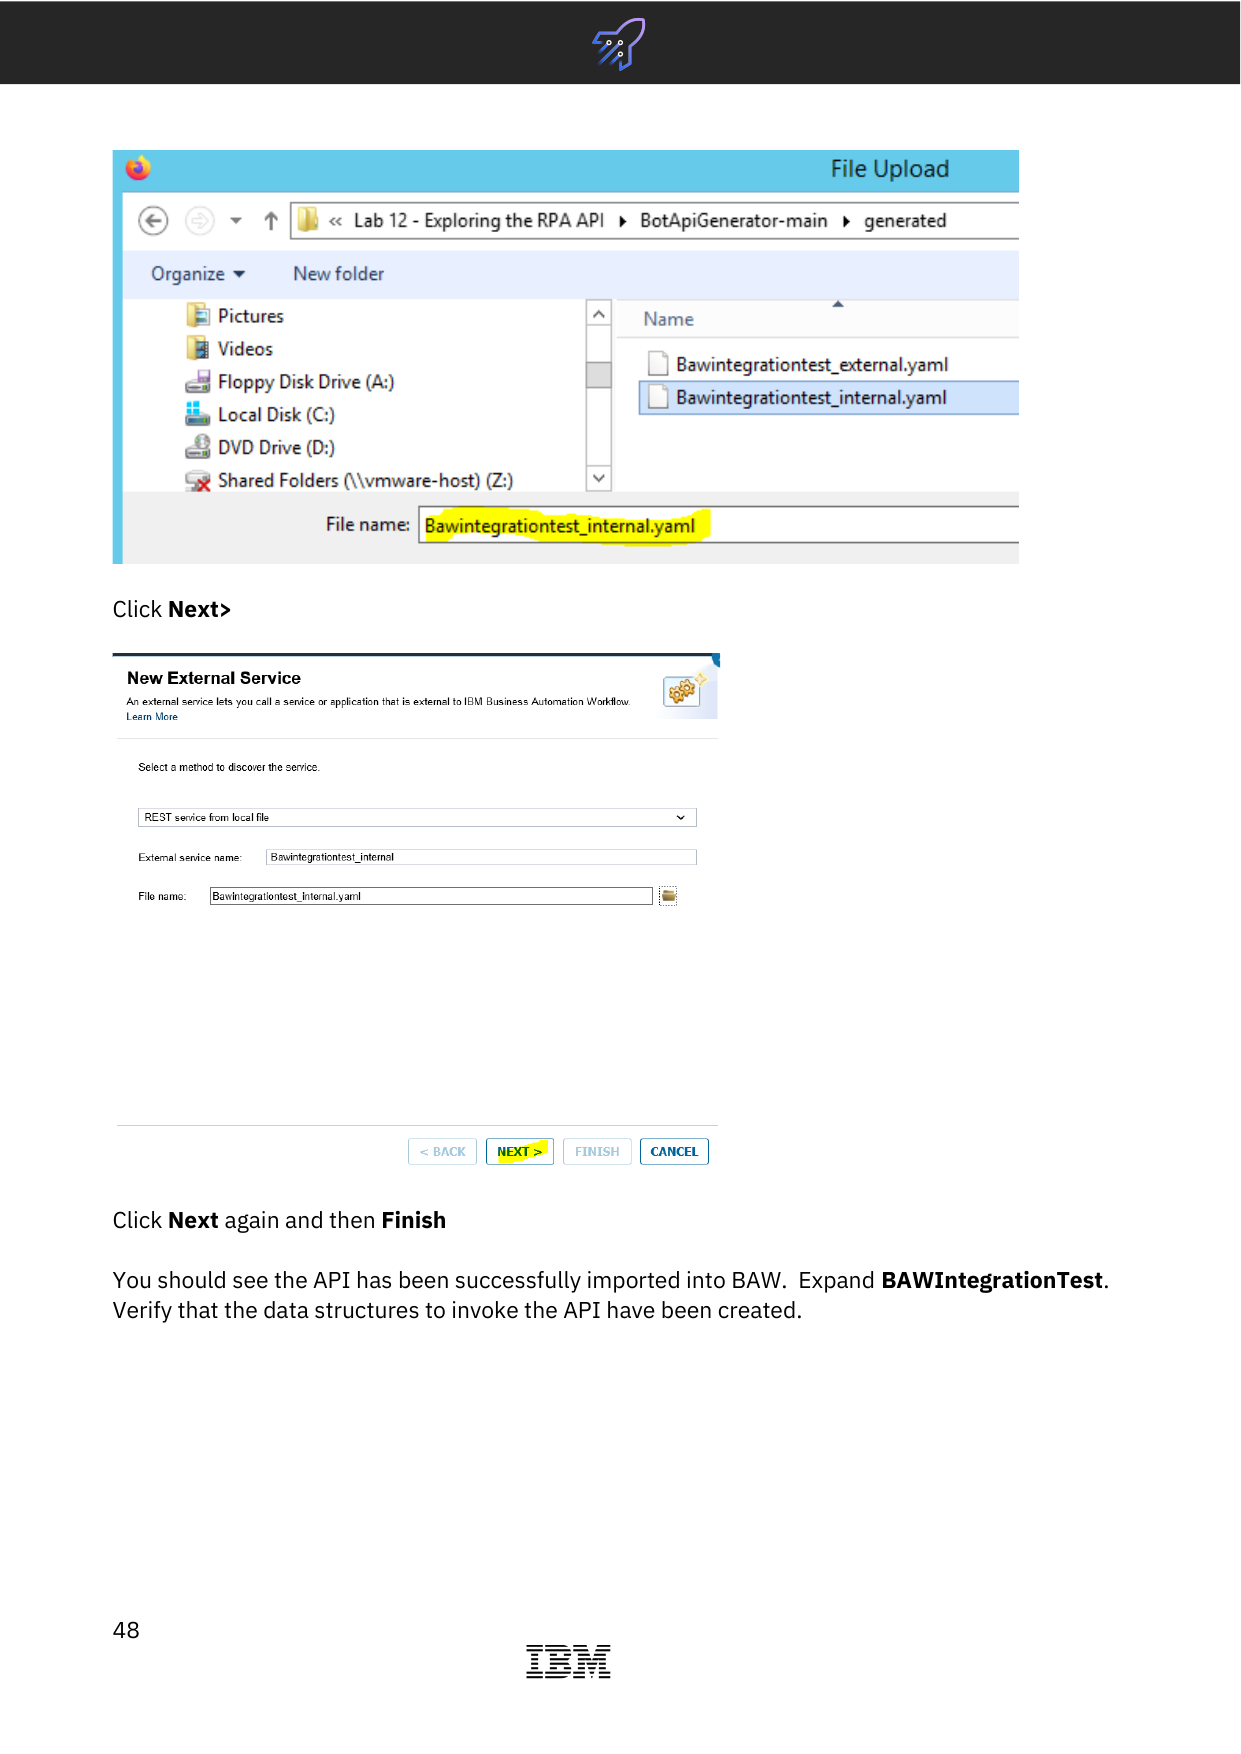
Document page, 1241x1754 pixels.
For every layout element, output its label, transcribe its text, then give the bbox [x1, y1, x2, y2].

picture [588, 14, 649, 75]
picture [526, 1645, 611, 1679]
picture [112, 653, 721, 1176]
picture [112, 150, 1019, 564]
text Click Next> [112, 594, 1128, 624]
text Click Next again and then Finish [112, 1205, 1128, 1235]
text You should see the API has been successfully imported into BAW. Expand BAWIntegrationTest. Verify that the data structures to invoke the API have been created. [112, 1265, 1128, 1324]
